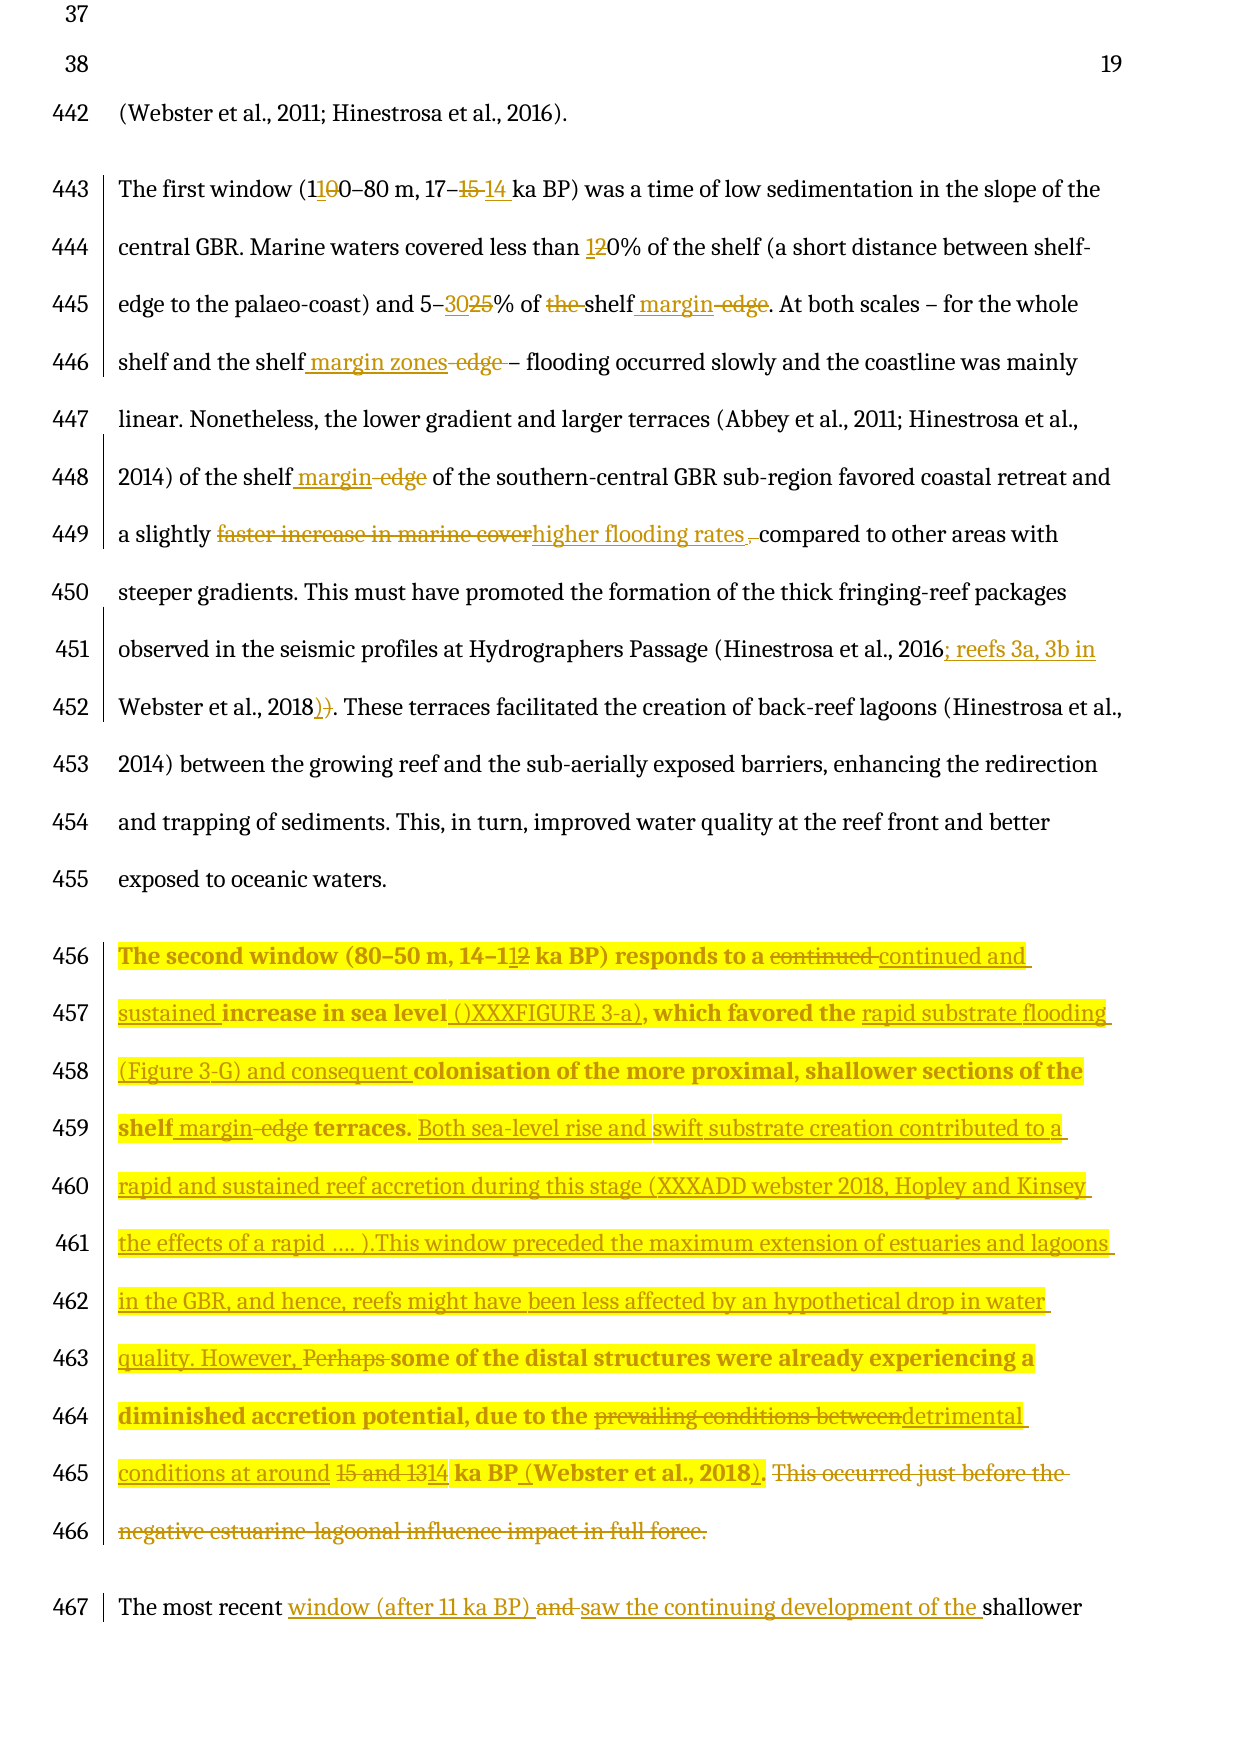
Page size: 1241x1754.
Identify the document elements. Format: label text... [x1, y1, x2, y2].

text The second window (80–50 m, 14–1 ka BP) responds to a increase in sea level, which favored the colonisation of the more proximal, shallower sections of the shelf terraces. some of the distal structures were already experiencing a diminished accretion potential, due to the ka BPWebster et al., 2018. [118, 942, 1122, 1545]
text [118, 1593, 1122, 1622]
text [118, 99, 1122, 128]
text The first window (10–80 m, 17–ka BP) was a time of low sedimentation in the slope of the central GBR. Marine waters covered less than 0% of the shelf (a short distance between shelf-edge to the palaeo-coast) and 5–% of shelf. At both scales – for the whole shelf and the shelf– flooding occurred slowly and the coastline was mainly linear. Nonetheless, the lower gradient and larger terraces (Abbey et al., 2011; Hinestrosa et al., 2014) of the shelf of the southern-central GBR sub-region favored coastal retreat and a slightly compared to other areas with steeper gradients. This must have promoted the formation of the thick fringing-reef packages observed in the seismic profiles at Hydrographers Passage (Hinestrosa et al., 2016Webster et al., 2018. These terraces facilitated the creation of back-reef lagoons (Hinestrosa et al., 2014) between the growing reef and the sub-aerially exposed barriers, enhancing the redirection and trapping of sediments. This, in turn, improved water quality at the reef front and better exposed to oceanic waters. [118, 175, 1122, 894]
